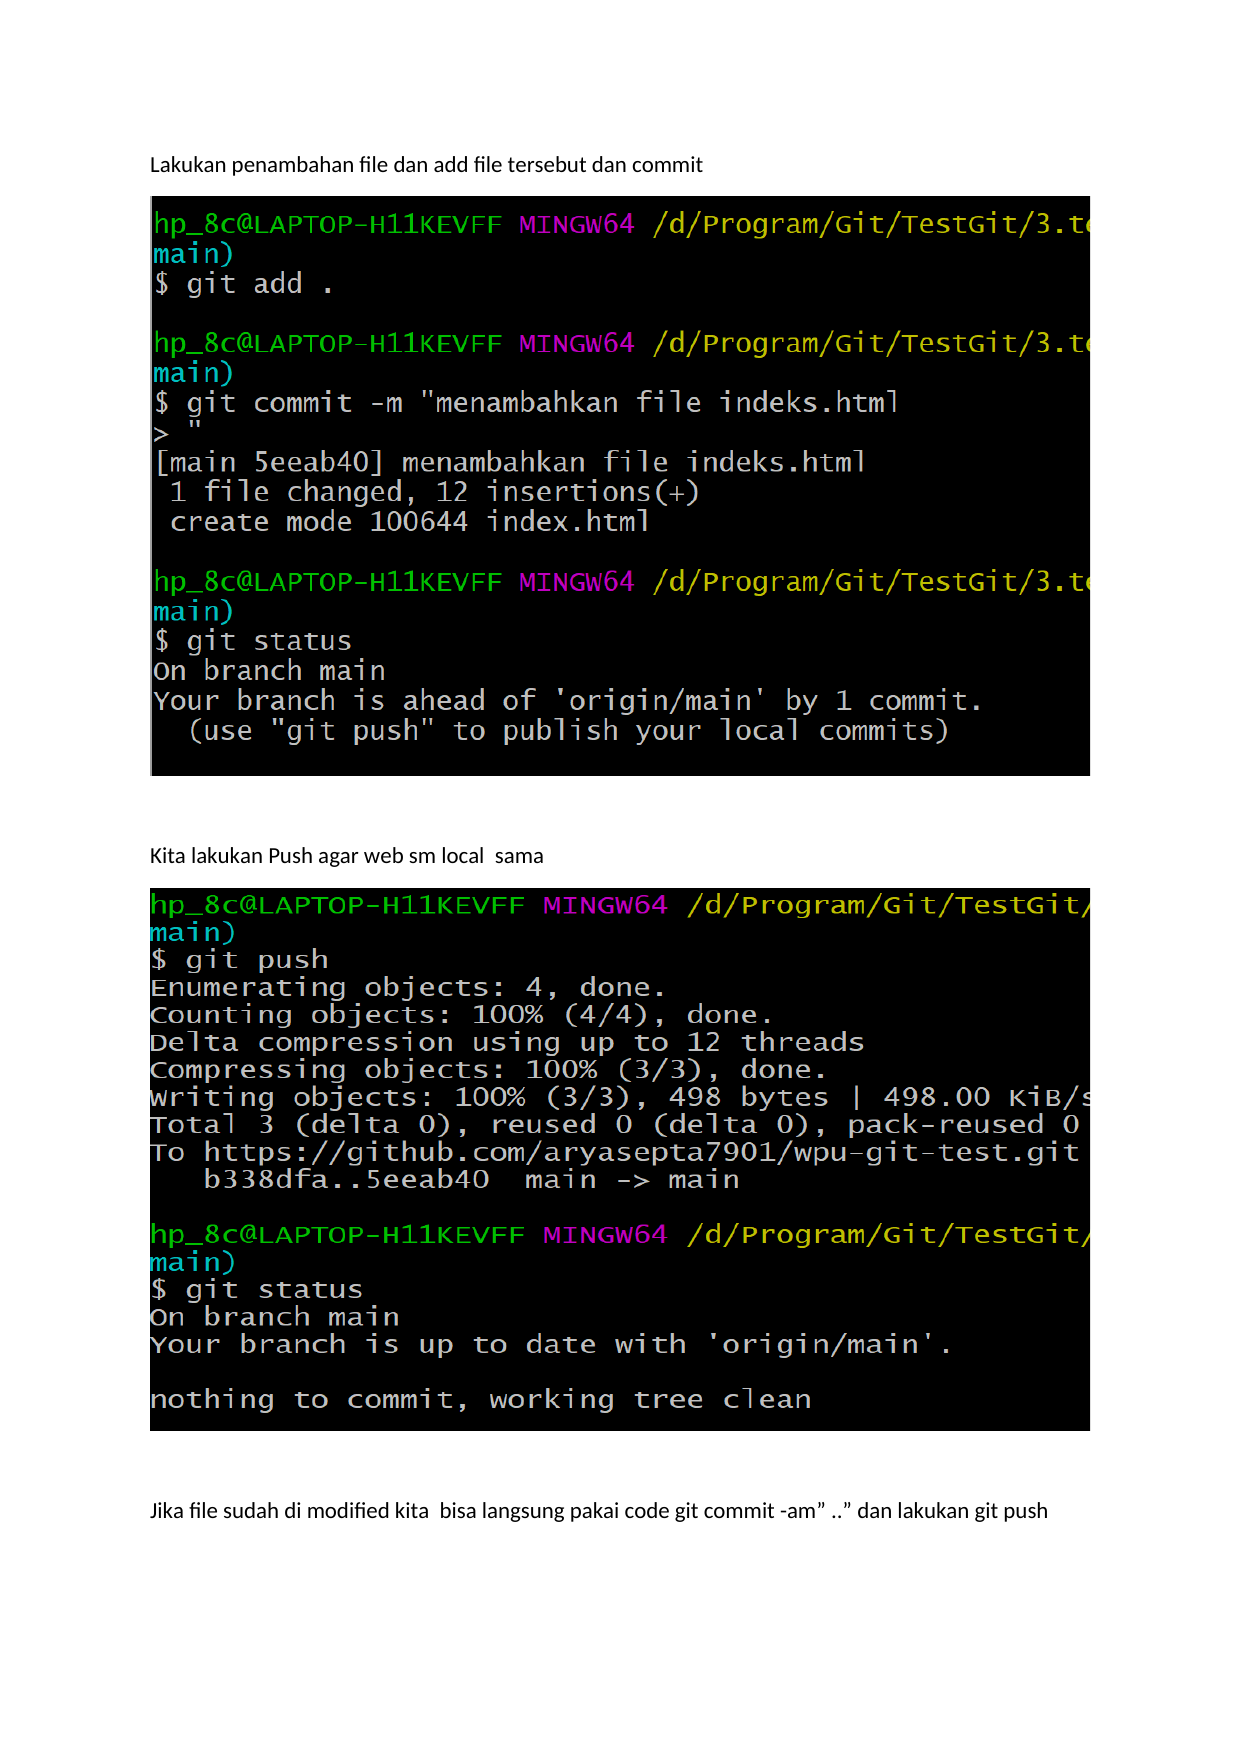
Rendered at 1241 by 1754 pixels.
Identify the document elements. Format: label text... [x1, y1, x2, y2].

text Lakukan penambahan file dan add file tersebut dan commit [150, 150, 1090, 178]
text Jika file sudah di modified kita bisa langsung pakai code git commit -am” ..” dan lakukan git push [150, 1496, 1090, 1524]
picture [150, 888, 1091, 1431]
picture [150, 196, 1091, 776]
text Kita lakukan Push agar web sm local sama [150, 842, 1090, 869]
